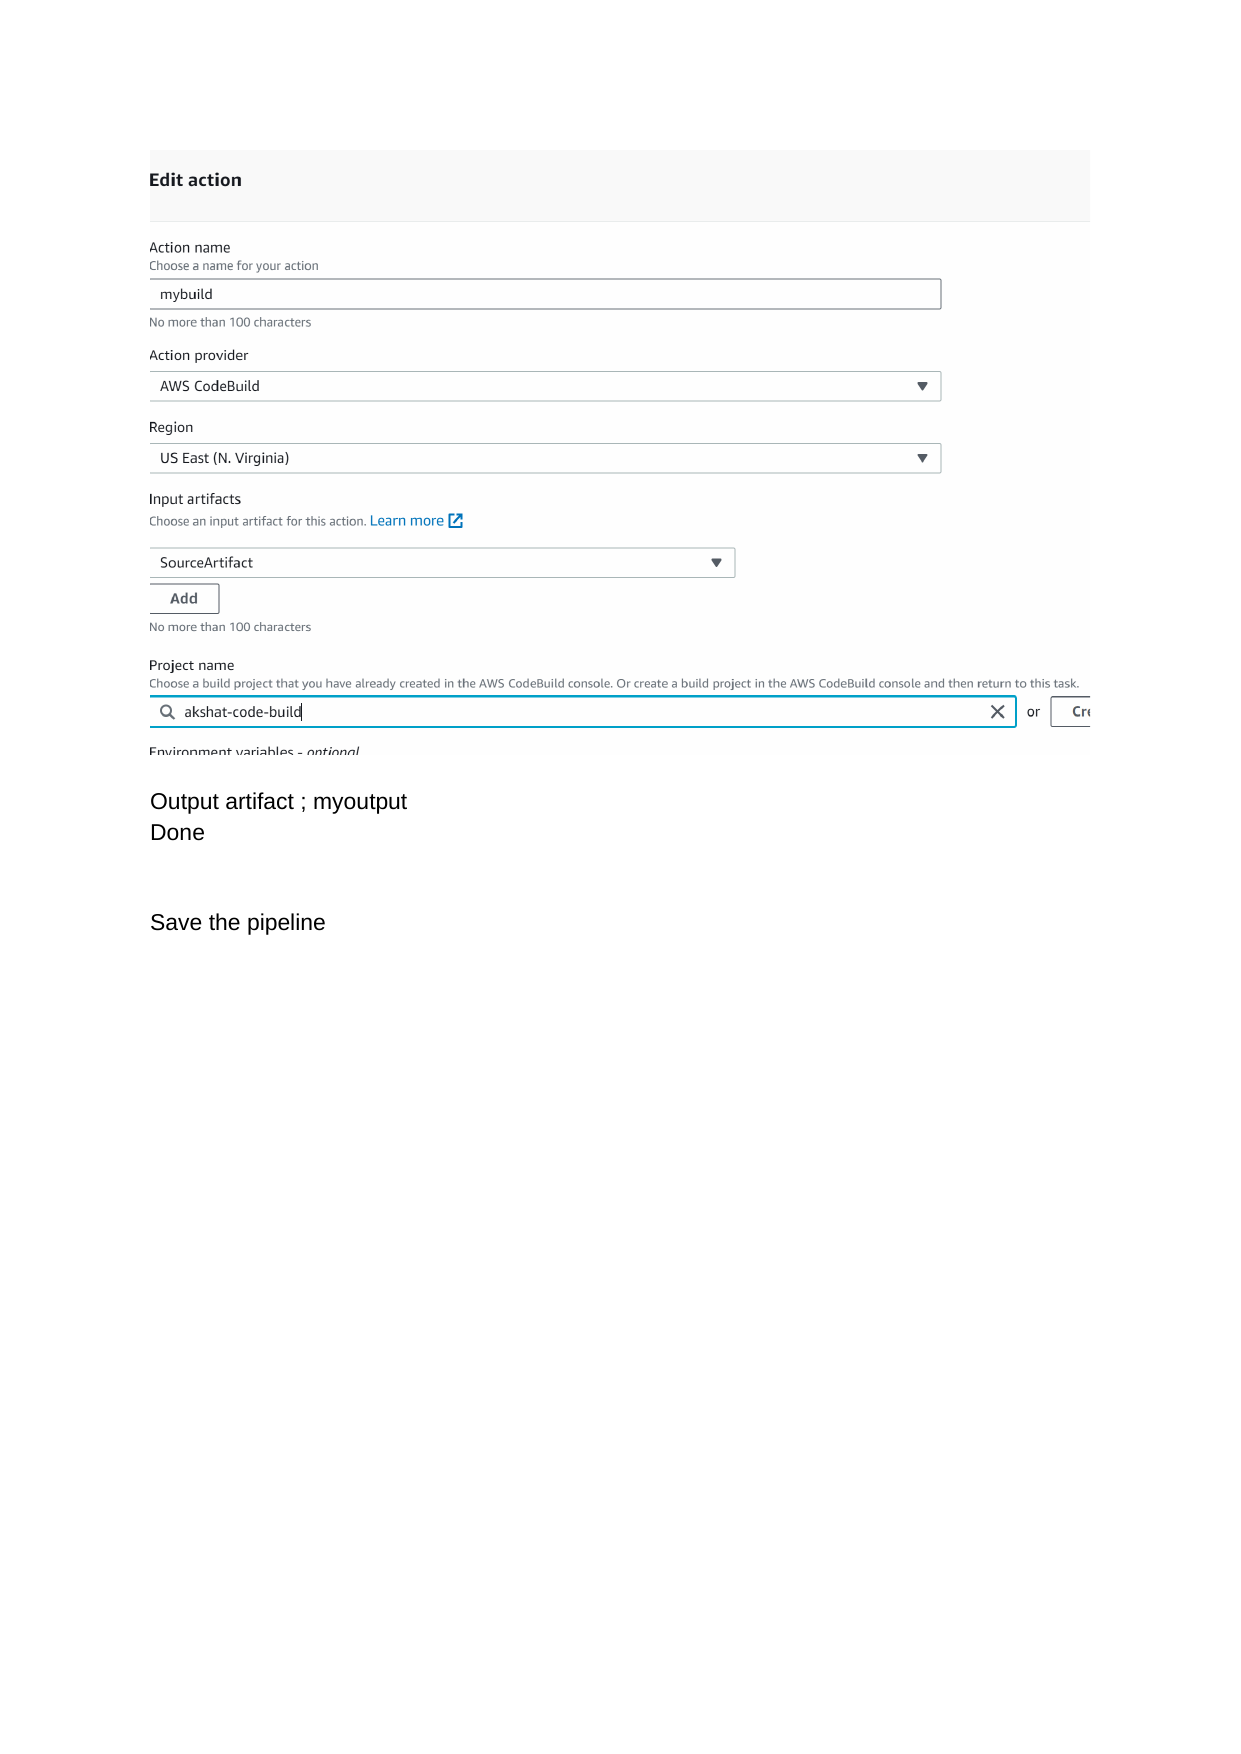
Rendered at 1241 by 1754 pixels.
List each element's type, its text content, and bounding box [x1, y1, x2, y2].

picture [150, 150, 1091, 755]
text Output artifact ; myoutput [150, 788, 1090, 814]
picture [150, 698, 1014, 725]
text Done [150, 818, 1090, 845]
text Save the pipeline [150, 909, 1090, 935]
